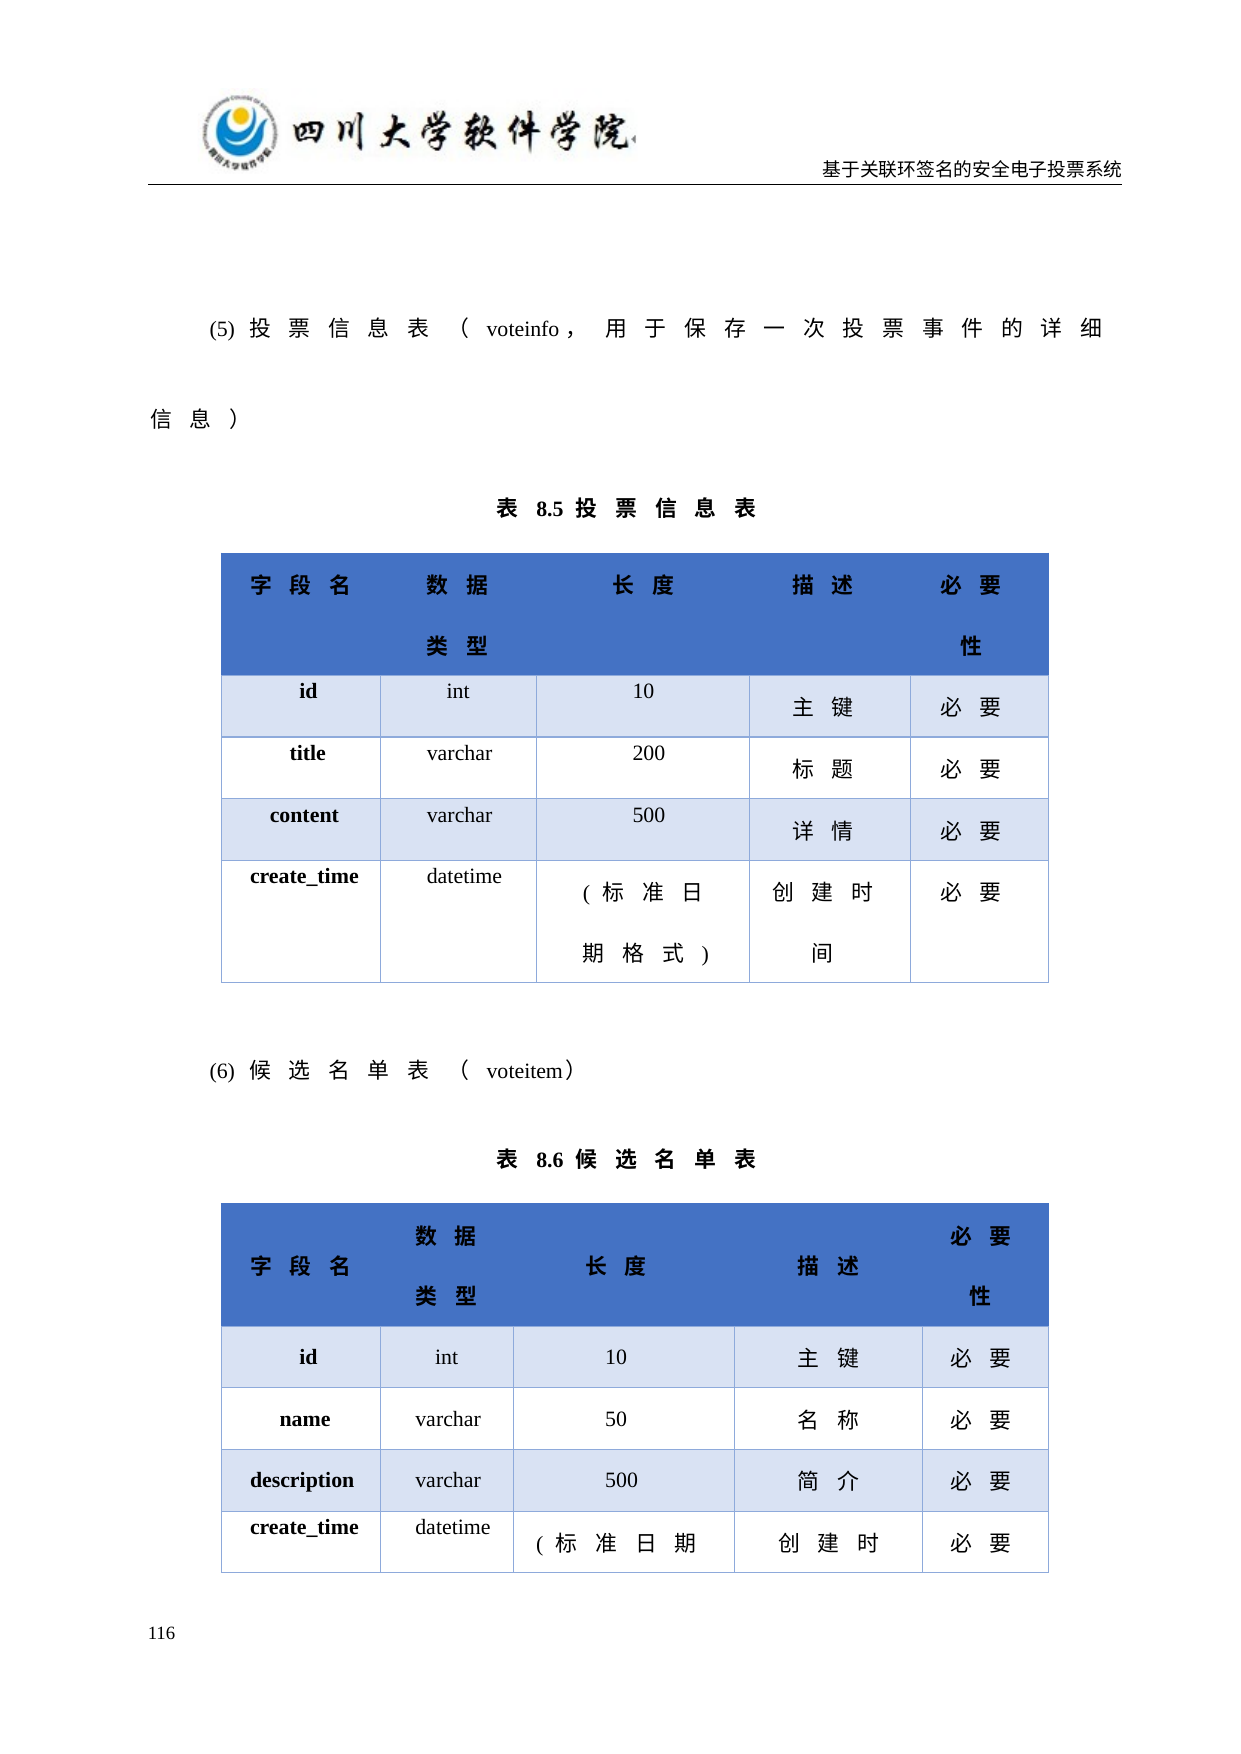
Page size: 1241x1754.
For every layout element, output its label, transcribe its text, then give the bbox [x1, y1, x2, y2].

table_cell int [381, 1327, 513, 1387]
table_cell 必要 [923, 1450, 1048, 1511]
table_cell 200 [537, 738, 749, 798]
table_cell varchar [381, 738, 536, 798]
table_cell 10 [514, 1327, 734, 1387]
table_cell 50 [514, 1388, 734, 1449]
table_cell 创建时间 [750, 861, 910, 982]
table_cell description [222, 1450, 380, 1511]
list 投票信息表（voteinfo，用于保存一次投票事件的详细信息） [150, 297, 1120, 448]
table_cell content [222, 799, 380, 860]
table_cell 创建时间 [735, 1512, 922, 1572]
table_cell 10 [537, 676, 749, 736]
table_cell 标题 [750, 738, 910, 798]
table_cell 必要 [923, 1512, 1048, 1572]
table_cell 必要 [911, 799, 1048, 860]
table_header 字段名 [222, 1204, 380, 1326]
table_cell varchar [381, 1450, 513, 1511]
table_header 描述 [750, 554, 910, 675]
table_cell 500 [537, 799, 749, 860]
table_cell (标准日期格式) [537, 861, 749, 982]
table_cell 必要 [911, 738, 1048, 798]
table_header 长度 [514, 1204, 734, 1326]
table_cell create_time [222, 861, 380, 982]
table_cell 名称 [735, 1388, 922, 1449]
list 候选名单表（voteitem） [150, 1038, 1120, 1099]
table_cell varchar [381, 1388, 513, 1449]
picture [197, 88, 639, 177]
text 表8.6 候选名单表 [150, 1127, 1120, 1188]
table_cell datetime [381, 861, 536, 982]
table_header 数据类型 [381, 1204, 513, 1326]
table_cell 必要 [923, 1388, 1048, 1449]
table_cell int [381, 676, 536, 736]
table_cell 详情 [750, 799, 910, 860]
table_cell (标准日期格式) [514, 1512, 734, 1572]
table_cell id [222, 1327, 380, 1387]
table_cell 必要 [911, 676, 1048, 736]
table_cell datetime [381, 1512, 513, 1572]
table_cell 500 [514, 1450, 734, 1511]
table_cell 简介 [735, 1450, 922, 1511]
table_cell varchar [381, 799, 536, 860]
table_cell 必要 [911, 861, 1048, 982]
table_cell id [222, 676, 380, 736]
table_cell 主键 [750, 676, 910, 736]
table_cell 主键 [735, 1327, 922, 1387]
table_header 长度 [537, 554, 749, 675]
table_cell create_time [222, 1512, 380, 1572]
table_cell name [222, 1388, 380, 1449]
table_header 数据类型 [381, 554, 536, 675]
table_header 字段名 [222, 554, 380, 675]
table_header 必要性 [923, 1204, 1048, 1326]
table_cell title [222, 738, 380, 798]
table_header 描述 [735, 1204, 922, 1326]
table_cell 必要 [923, 1327, 1048, 1387]
text 表8.5 投票信息表 [150, 477, 1120, 537]
table_header 必要性 [911, 554, 1048, 675]
